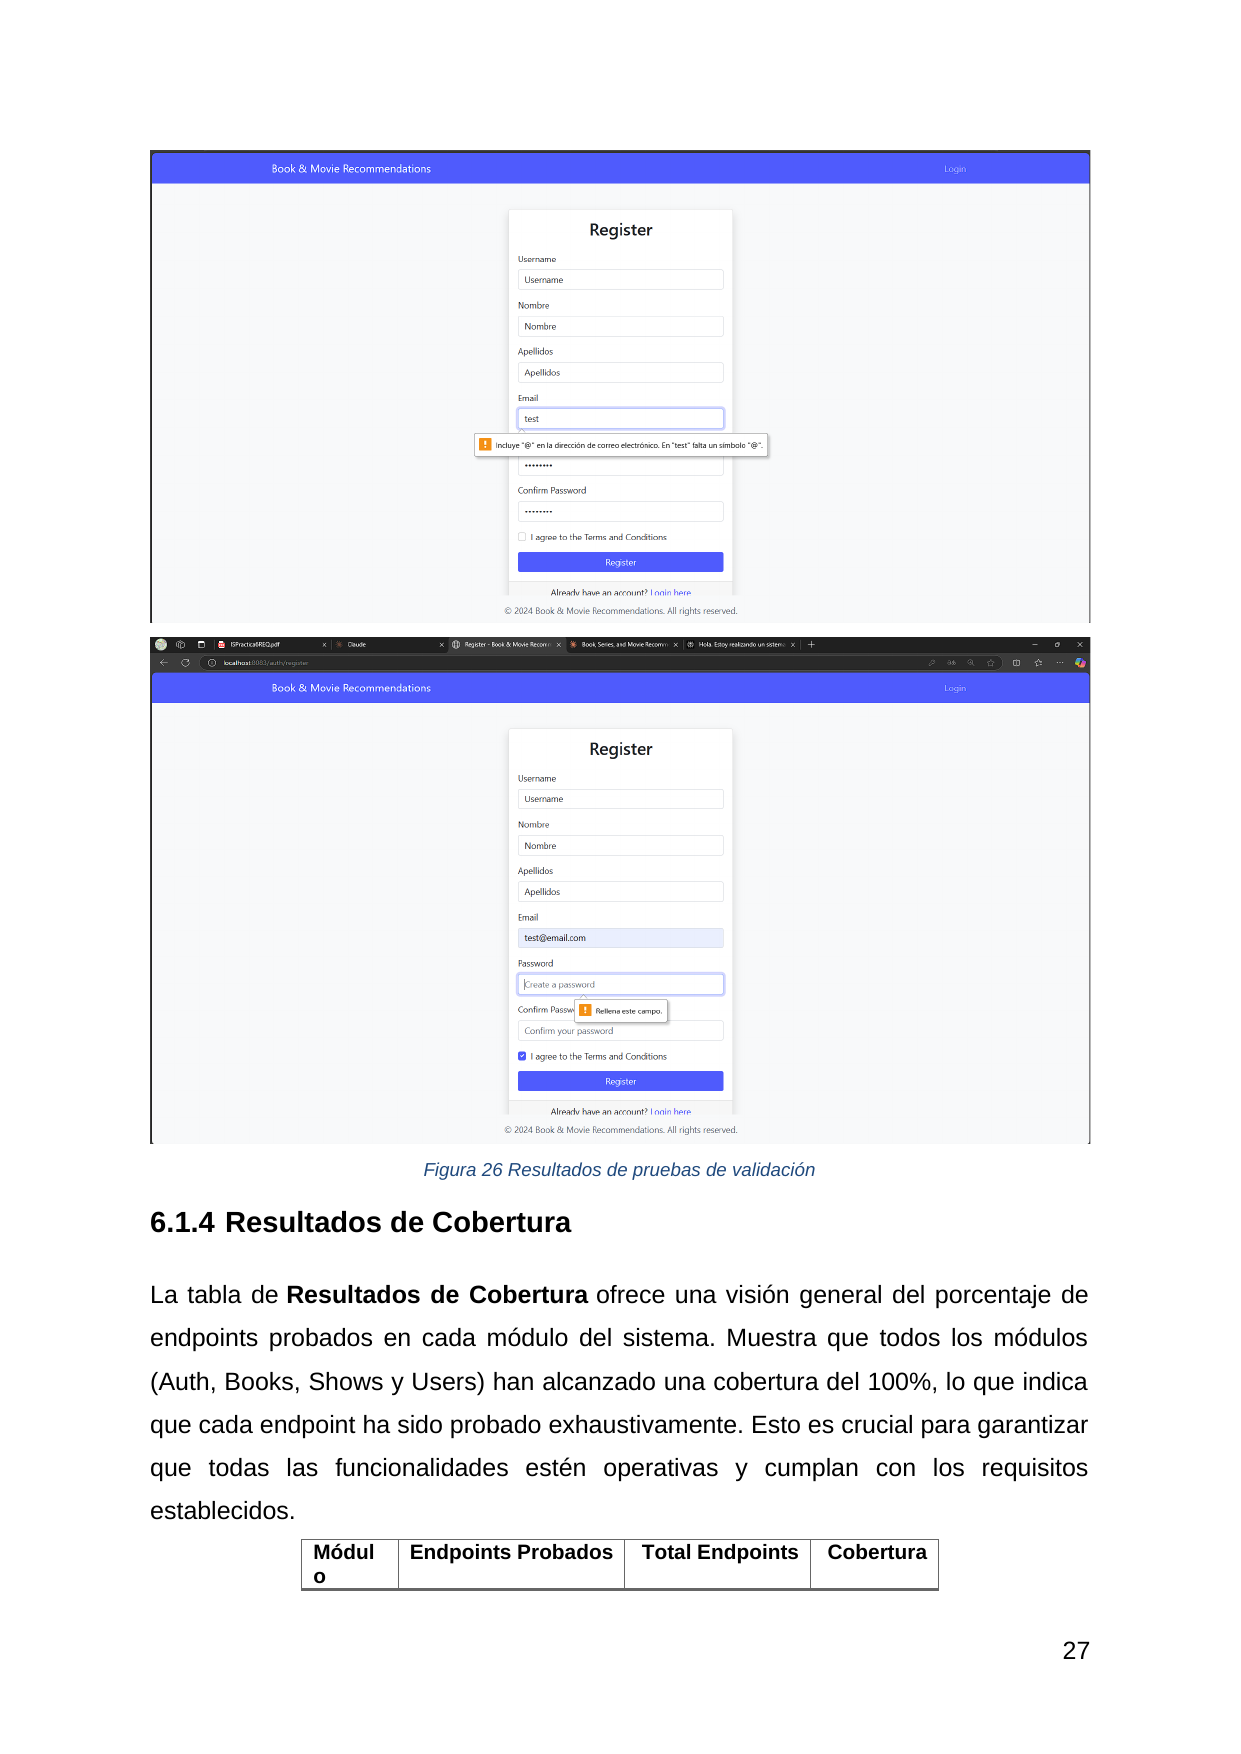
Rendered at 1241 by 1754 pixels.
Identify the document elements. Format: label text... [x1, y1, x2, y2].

picture [150, 637, 1091, 1144]
table_header Endpoints Probados [399, 1540, 624, 1588]
table_header Módulo [302, 1540, 398, 1588]
picture [150, 150, 1091, 623]
subtitle Resultados de Cobertura [150, 1205, 1090, 1238]
text Figura 26 Resultados de pruebas de validación [150, 1158, 1090, 1180]
table_header Cobertura [811, 1540, 938, 1588]
text La tabla de Resultados de Cobertura ofrece una visión general del porcentaje de endpoints probados en cada módulo del sistema. Muestra que todos los módulos (Auth, Books, Shows y Users) han alcanzado una cobertura del 100%, lo que indica que cada endpoint ha sido probado exhaustivamente. Esto es crucial para garantizar que todas las funcionalidades estén operativas y cumplan con los requisitos establecidos. [150, 1280, 1090, 1525]
table_header Total Endpoints [625, 1540, 810, 1588]
